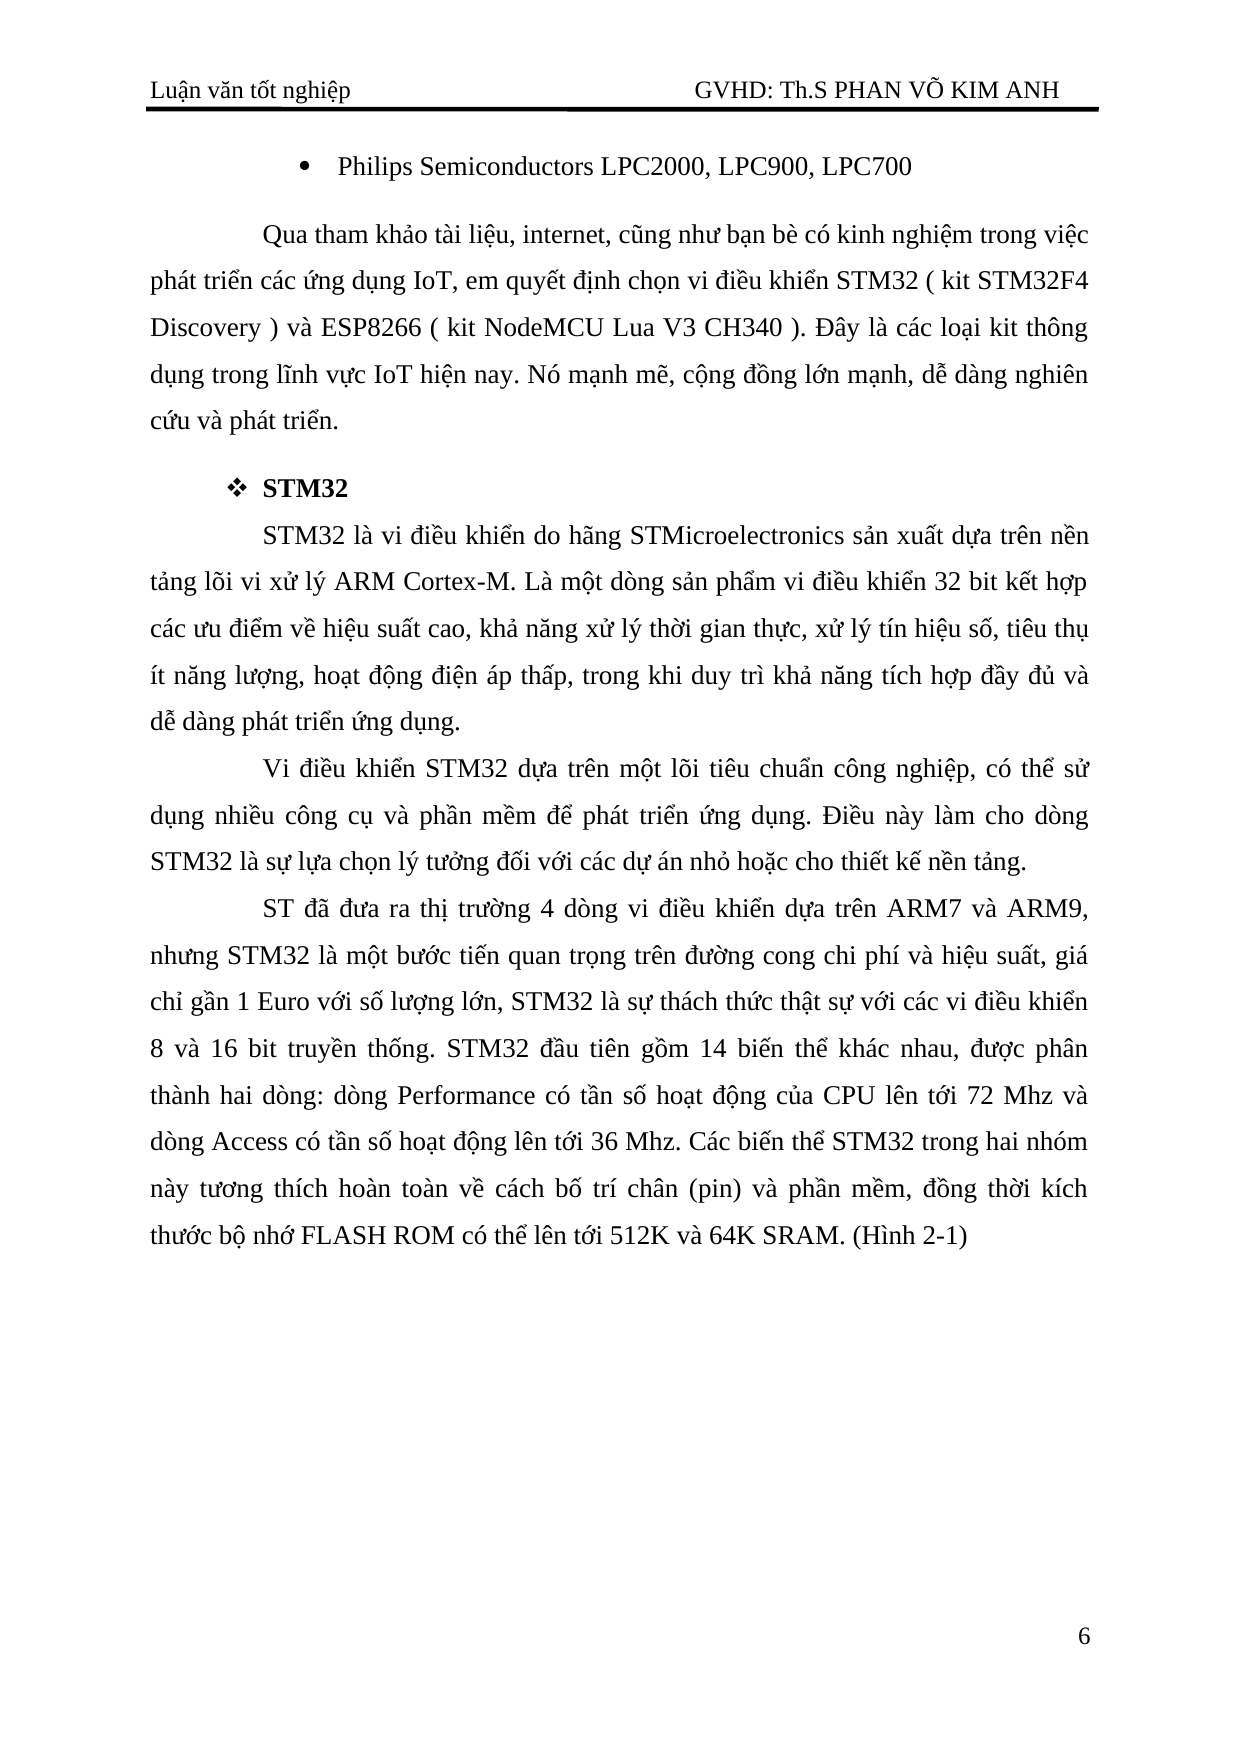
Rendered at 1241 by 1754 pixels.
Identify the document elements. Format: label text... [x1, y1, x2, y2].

list STM32 [225, 472, 1090, 503]
text Qua tham khảo tài liệu, internet, cũng như bạn bè có kinh nghiệm trong việc phát triển các ứng dụng IoT, em quyết định chọn vi điều khiển STM32 ( kit STM32F4 Discovery ) và ESP8266 ( kit NodeMCU Lua V3 CH340 ). Đây là các loại kit thông dụng trong lĩnh vực IoT hiện nay. Nó mạnh mẽ, cộng đồng lớn mạnh, dễ dàng nghiên cứu và phát triển. [150, 218, 1090, 436]
list Vi điều khiển STM32 dựa trên một lõi tiêu chuẩn công nghiệp, có thể sử dụng nhiều công cụ và phần mềm để phát triển ứng dụng. Điều này làm cho dòng STM32 là sự lựa chọn lý tưởng đối với các dự án nhỏ hoặc cho thiết kế nền tảng. [150, 752, 1090, 877]
list ST đã đưa ra thị trường 4 dòng vi điều khiển dựa trên ARM7 và ARM9, nhưng STM32 là một bước tiến quan trọng trên đường cong chi phí và hiệu suất, giá chỉ gần 1 Euro với số lượng lớn, STM32 là sự thách thức thật sự với các vi điều khiển 8 và 16 bit truyền thống. STM32 đầu tiên gồm 14 biến thể khác nhau, được phân thành hai dòng: dòng Performance có tần số hoạt động của CPU lên tới 72 Mhz và dòng Access có tần số hoạt động lên tới 36 Mhz. Các biến thể STM32 trong hai nhóm này tương thích hoàn toàn về cách bố trí chân (pin) và phần mềm, đồng thời kích thước bộ nhớ FLASH ROM có thể lên tới 512K và 64K SRAM. (Hình 2-1) [150, 892, 1090, 1250]
list Philips Semiconductors LPC2000, LPC900, LPC700 [300, 150, 1090, 181]
list STM32 là vi điều khiển do hãng STMicroelectronics sản xuất dựa trên nền tảng lõi vi xử lý ARM Cortex-M. Là một dòng sản phẩm vi điều khiển 32 bit kết hợp các ưu điểm về hiệu suất cao, khả năng xử lý thời gian thực, xử lý tín hiệu số, tiêu thụ ít năng lượng, hoạt động điện áp thấp, trong khi duy trì khả năng tích hợp đầy đủ và dễ dàng phát triển ứng dụng. [150, 519, 1090, 737]
